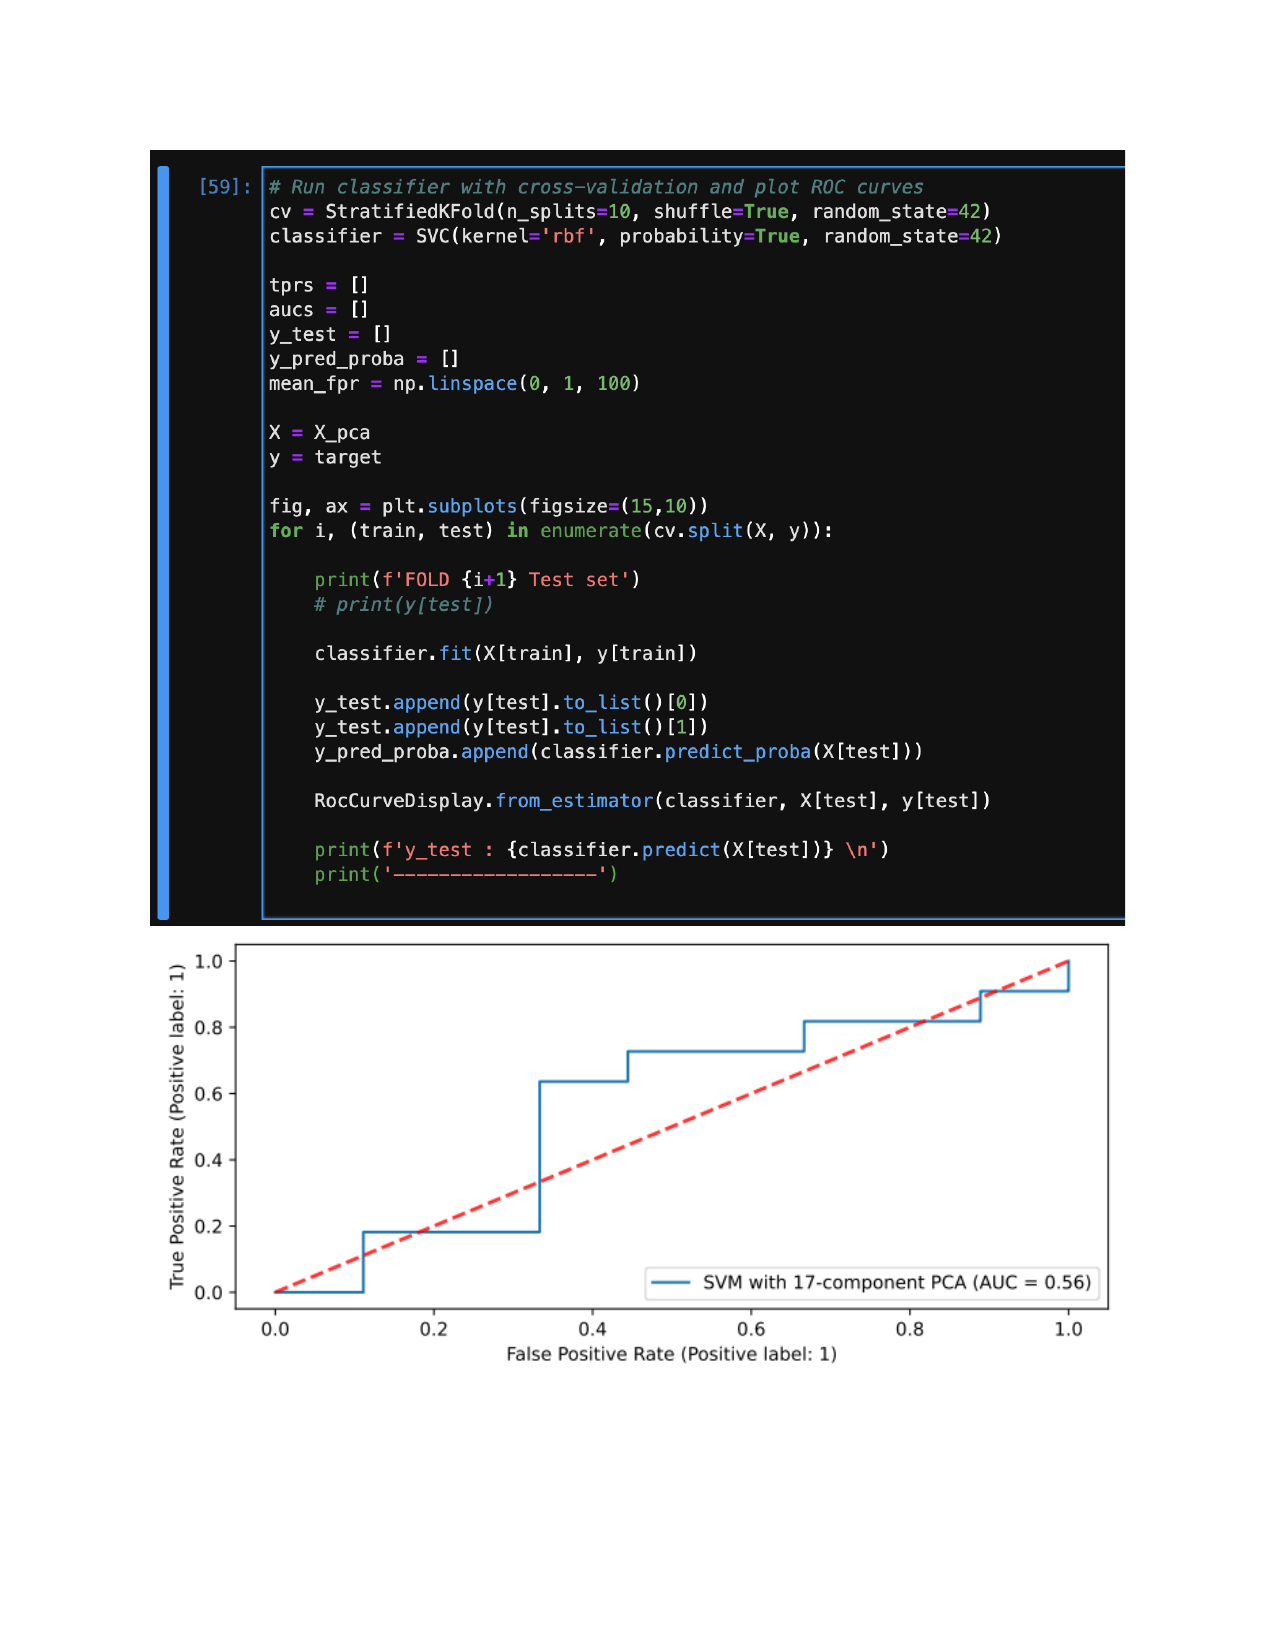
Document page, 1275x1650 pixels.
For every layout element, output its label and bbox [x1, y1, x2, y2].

picture [150, 150, 1125, 926]
